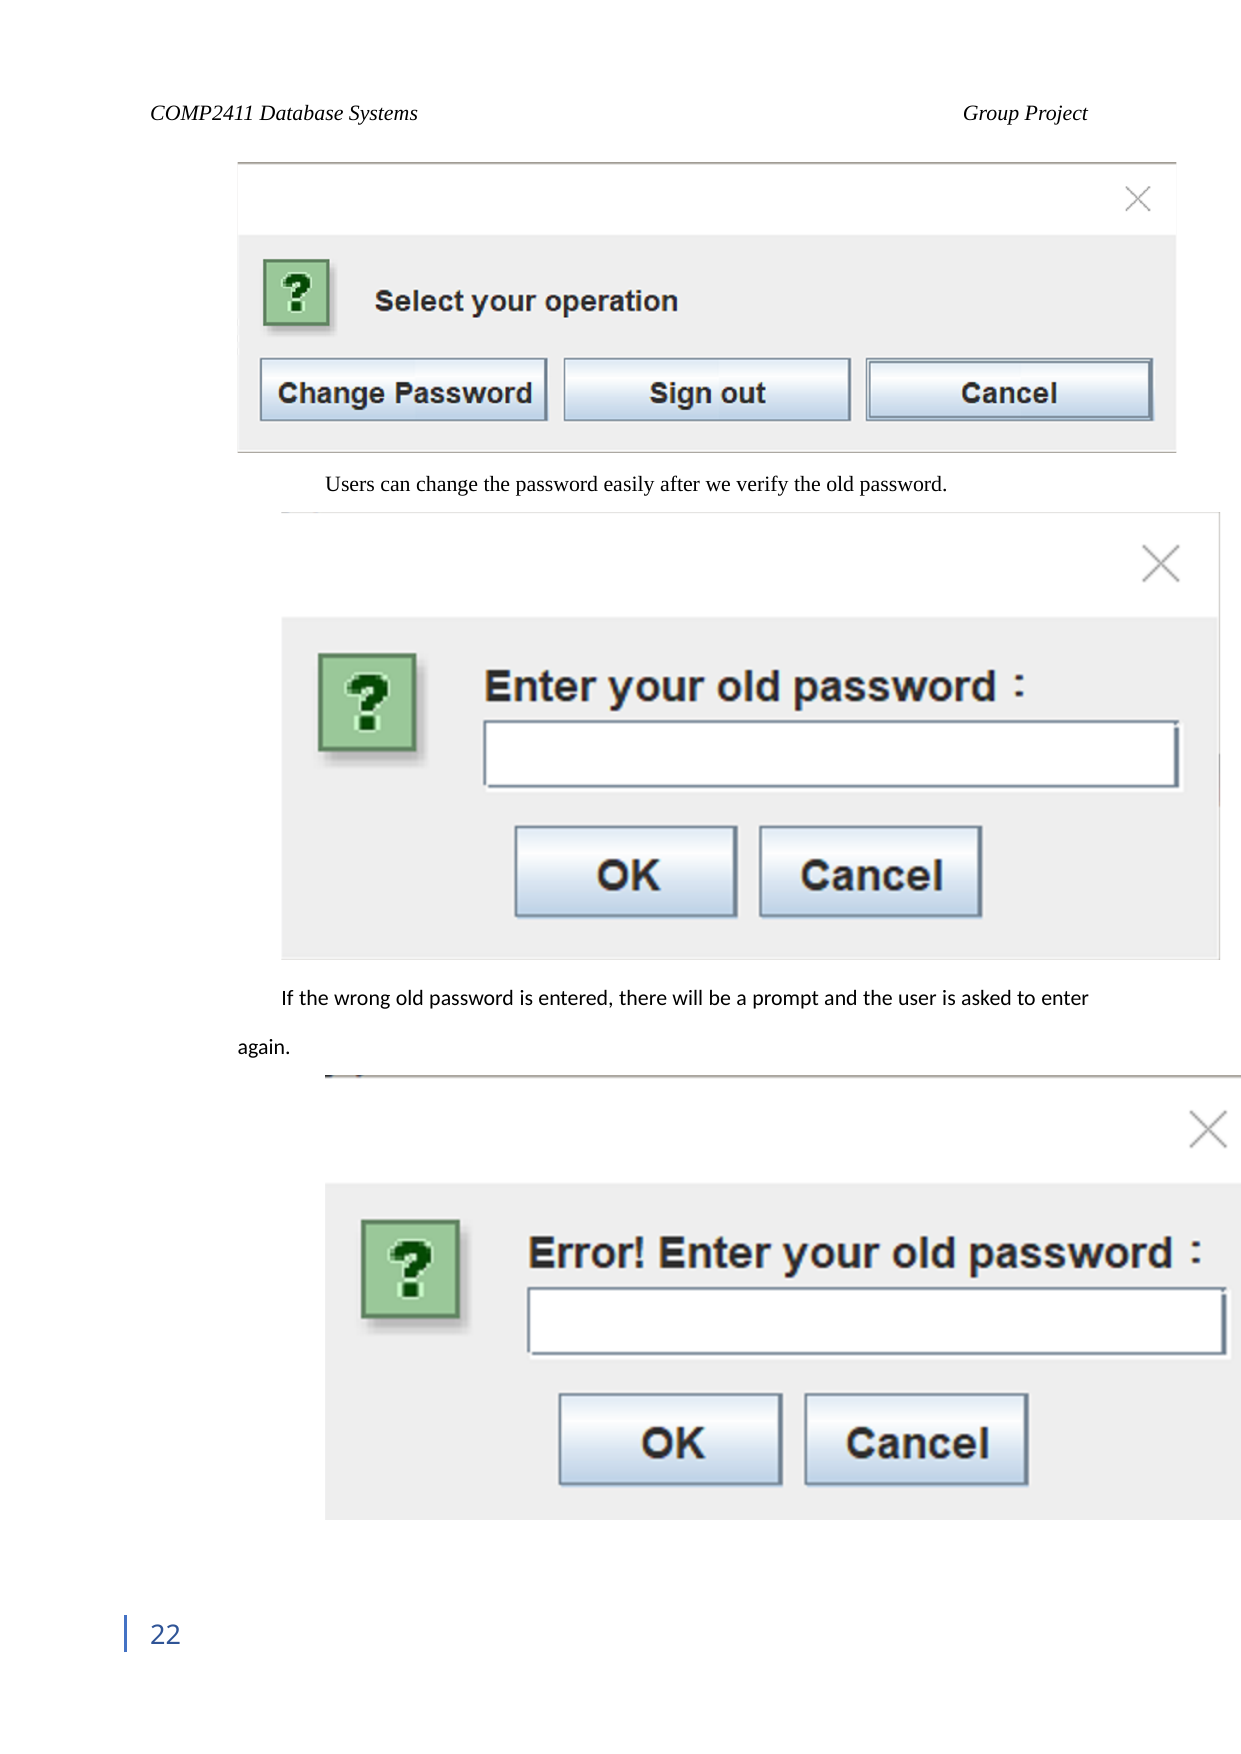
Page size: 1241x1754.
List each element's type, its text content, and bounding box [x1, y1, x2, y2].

picture [237, 162, 1177, 453]
text Users can change the password easily after we verify the old password. [281, 468, 1090, 500]
text If the wrong old password is entered, there will be a prompt and the user is asked to enter again. [237, 981, 1090, 1062]
picture [281, 512, 1221, 960]
picture [325, 1075, 1241, 1520]
